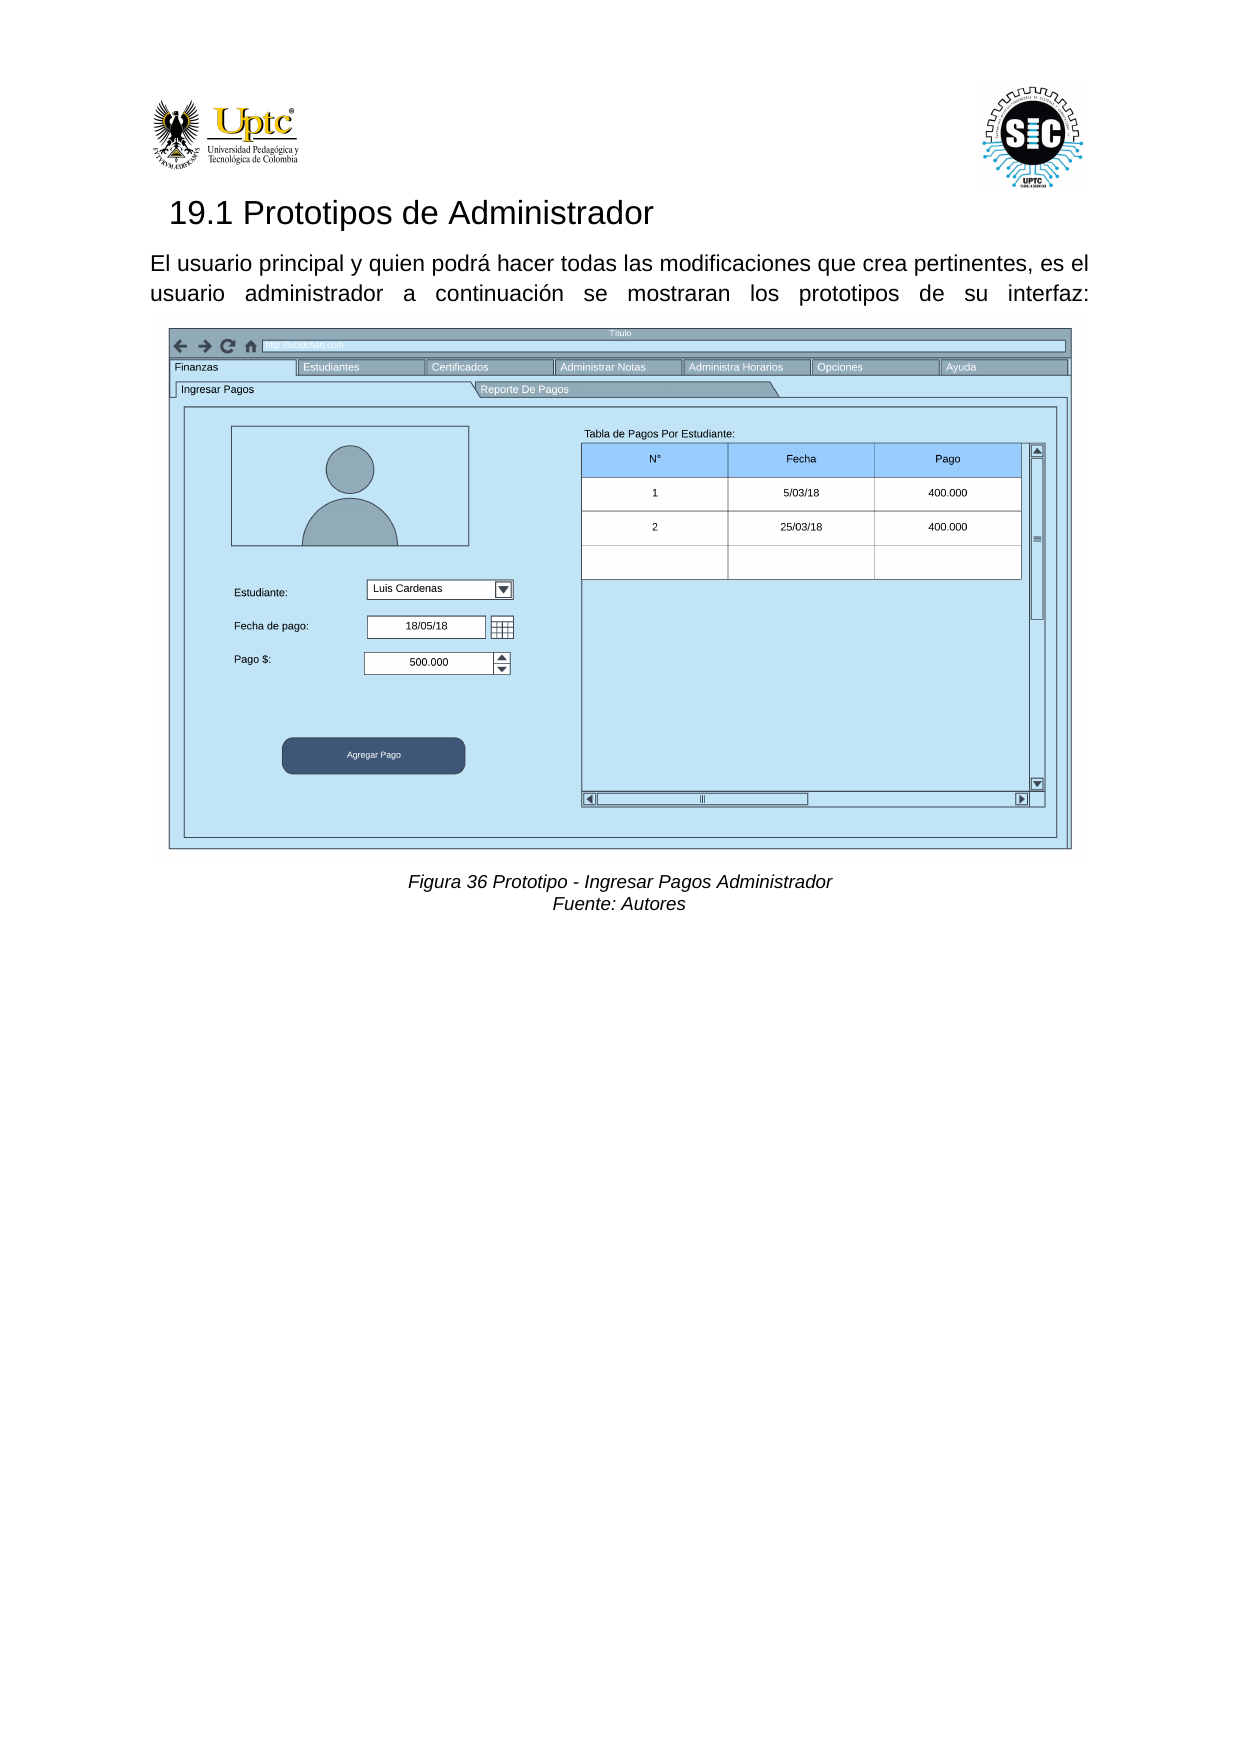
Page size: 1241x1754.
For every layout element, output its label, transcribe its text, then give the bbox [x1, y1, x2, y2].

picture [150, 310, 1091, 868]
text Fuente: Autores [150, 893, 1090, 914]
picture [150, 75, 301, 189]
text El usuario principal y quien podrá hacer todas las modificaciones que crea pertinentes, es el usuario administrador a continuación se mostraran los prototipos de su interfaz: [150, 249, 1090, 310]
text Figura 36 Prototipo - Ingresar Pagos Administrador [150, 871, 1090, 893]
picture [976, 82, 1086, 189]
subtitle 19.1 Prototipos de Administrador [150, 193, 1090, 231]
